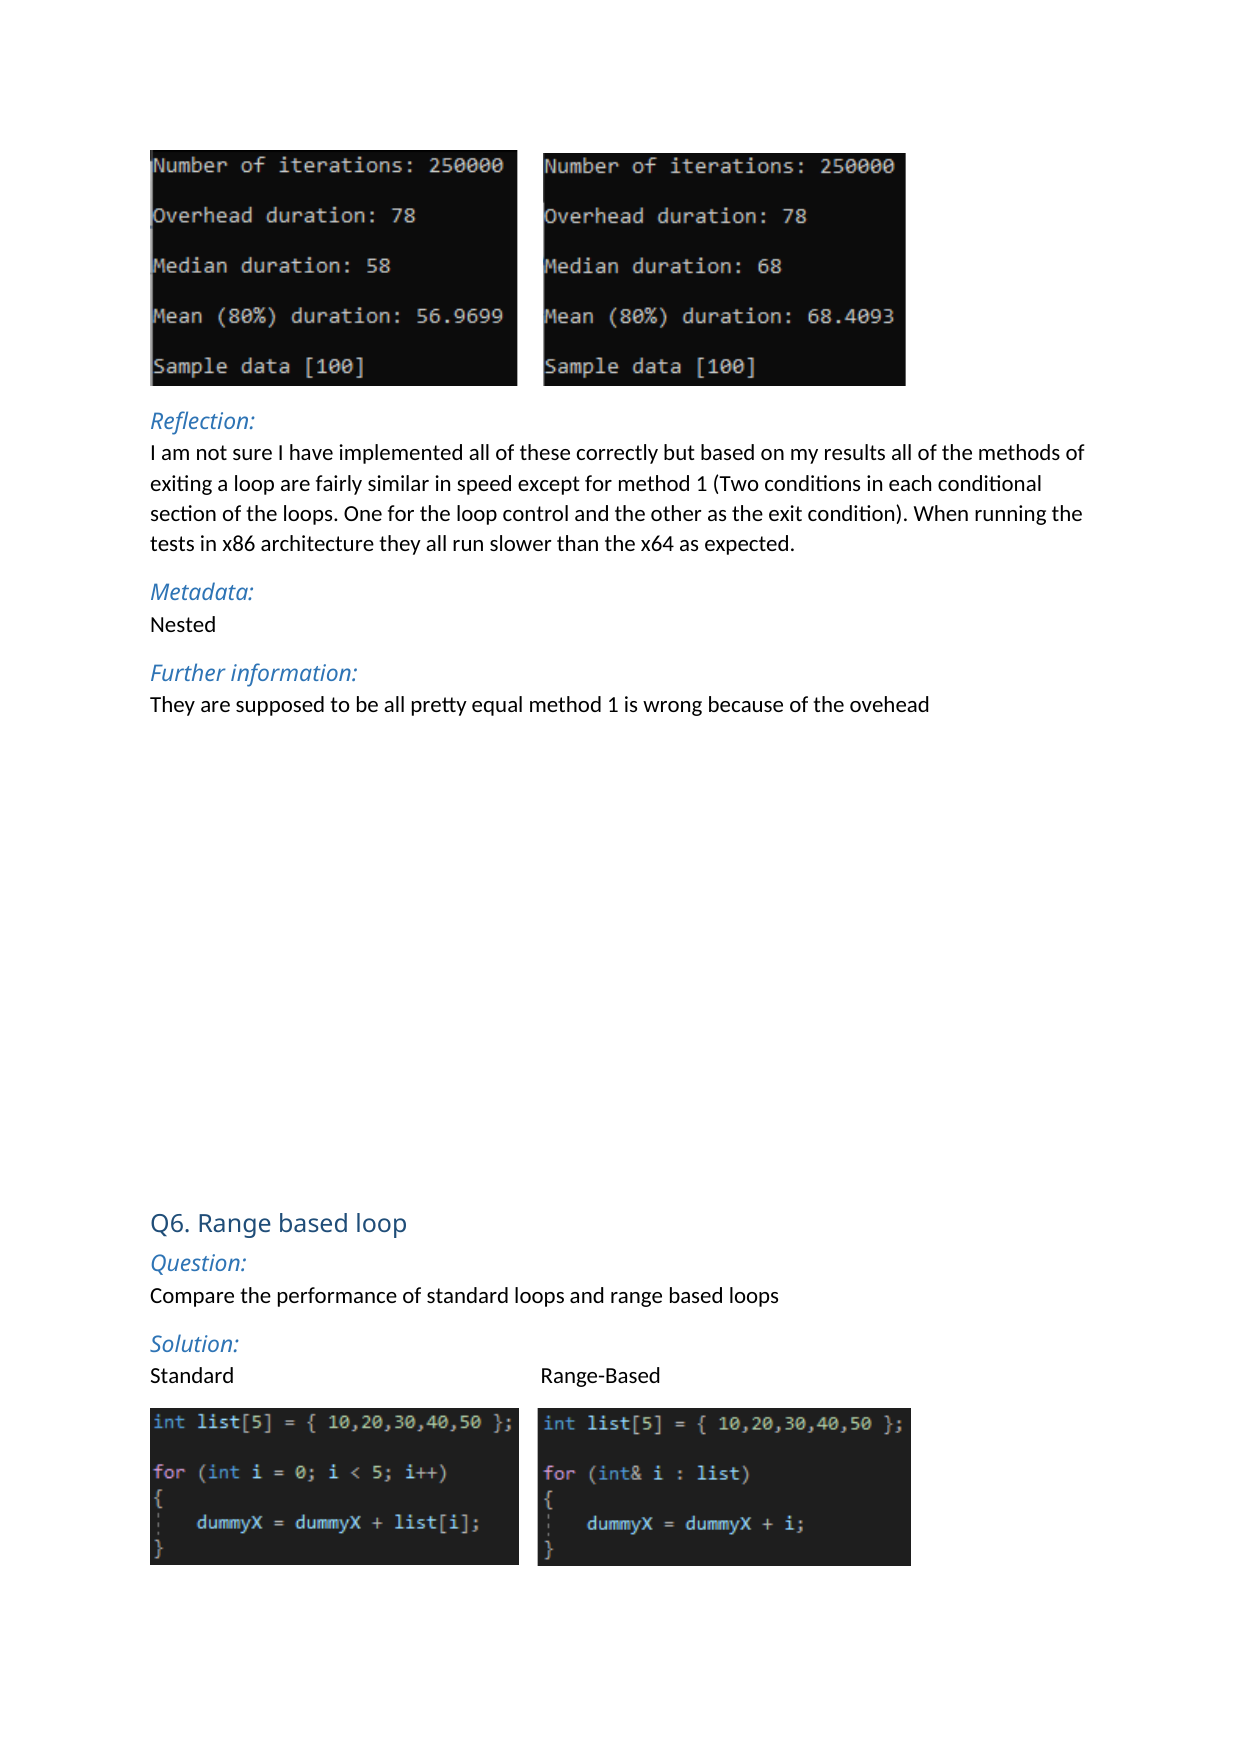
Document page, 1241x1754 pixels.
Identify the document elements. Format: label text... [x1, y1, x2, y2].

text I am not sure I have implemented all of these correctly but based on my results all of the methods of exiting a loop are fairly similar in speed except for method 1 (Two conditions in each conditional section of the loops. One for the loop control and the other as the exit condition). When running the tests in x86 architecture they all run slower than the x64 as expected. [150, 438, 1090, 557]
picture [537, 1408, 911, 1566]
text They are supposed to be all pretty equal method 1 is wrong because of the ovehead [150, 690, 1090, 718]
subtitle Q6. Range based loop [150, 1206, 1090, 1240]
picture [150, 1408, 519, 1565]
text Standard Range-Based [150, 1361, 1090, 1389]
subtitle Metadata: [150, 576, 1090, 607]
subtitle Reflection: [150, 405, 1090, 436]
picture [543, 153, 906, 386]
text Compare the performance of standard loops and range based loops [150, 1281, 1090, 1309]
picture [150, 150, 518, 386]
subtitle Question: [150, 1247, 1090, 1278]
subtitle Solution: [150, 1328, 1090, 1359]
subtitle Further information: [150, 657, 1090, 688]
text Nested [150, 610, 1090, 638]
